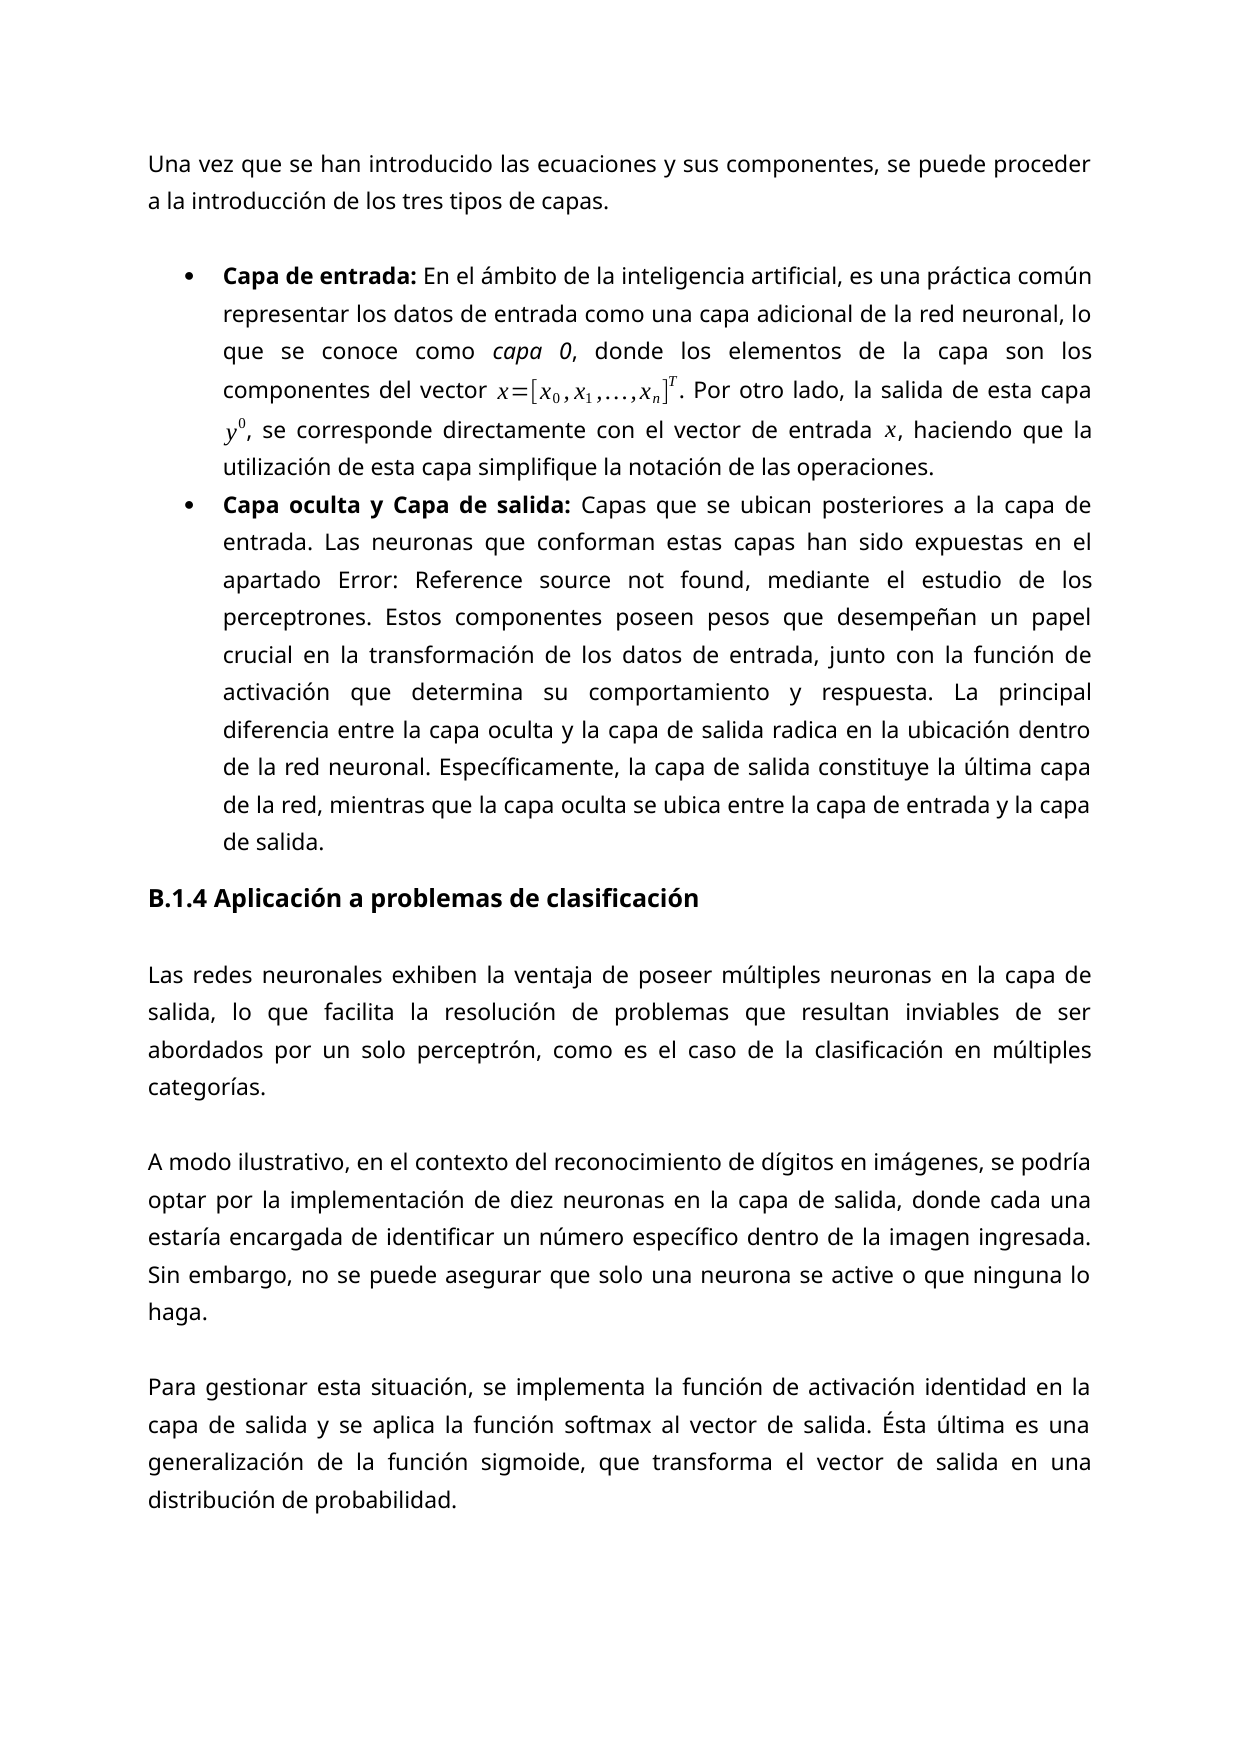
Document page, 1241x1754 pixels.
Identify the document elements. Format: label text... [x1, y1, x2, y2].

text Para gestionar esta situación, se implementa la función de activación identidad en la capa de salida y se aplica la función softmax al vector de salida. Ésta última es una generalización de la función sigmoide, que transforma el vector de salida en una distribución de probabilidad. [148, 1371, 1092, 1515]
text Las redes neuronales exhiben la ventaja de poseer múltiples neuronas en la capa de salida, lo que facilita la resolución de problemas que resultan inviables de ser abordados por un solo perceptrón, como es el caso de la clasificación en múltiples categorías. [148, 959, 1092, 1103]
text A modo ilustrativo, en el contexto del reconocimiento de dígitos en imágenes, se podría optar por la implementación de diez neuronas en la capa de salida, donde cada una estaría encargada de identificar un número específico dentro de la imagen ingresada. Sin embargo, no se puede asegurar que solo una neurona se active o que ninguna lo haga. [148, 1146, 1092, 1328]
list Capa de entrada: En el ámbito de la inteligencia artificial, es una práctica común representar los datos de entrada como una capa adicional de la red neuronal, lo que se conoce como capa 0, donde los elementos de la capa son los componentes del vector . Por otro lado, la salida de esta capa , se corresponde directamente con el vector de entrada , haciendo que la utilización de esta capa simplifique la notación de las operaciones. [185, 260, 1092, 483]
text Aplicación a problemas de clasificación [148, 881, 1092, 914]
text Una vez que se han introducido las ecuaciones y sus componentes, se puede proceder a la introducción de los tres tipos de capas. [148, 148, 1092, 216]
